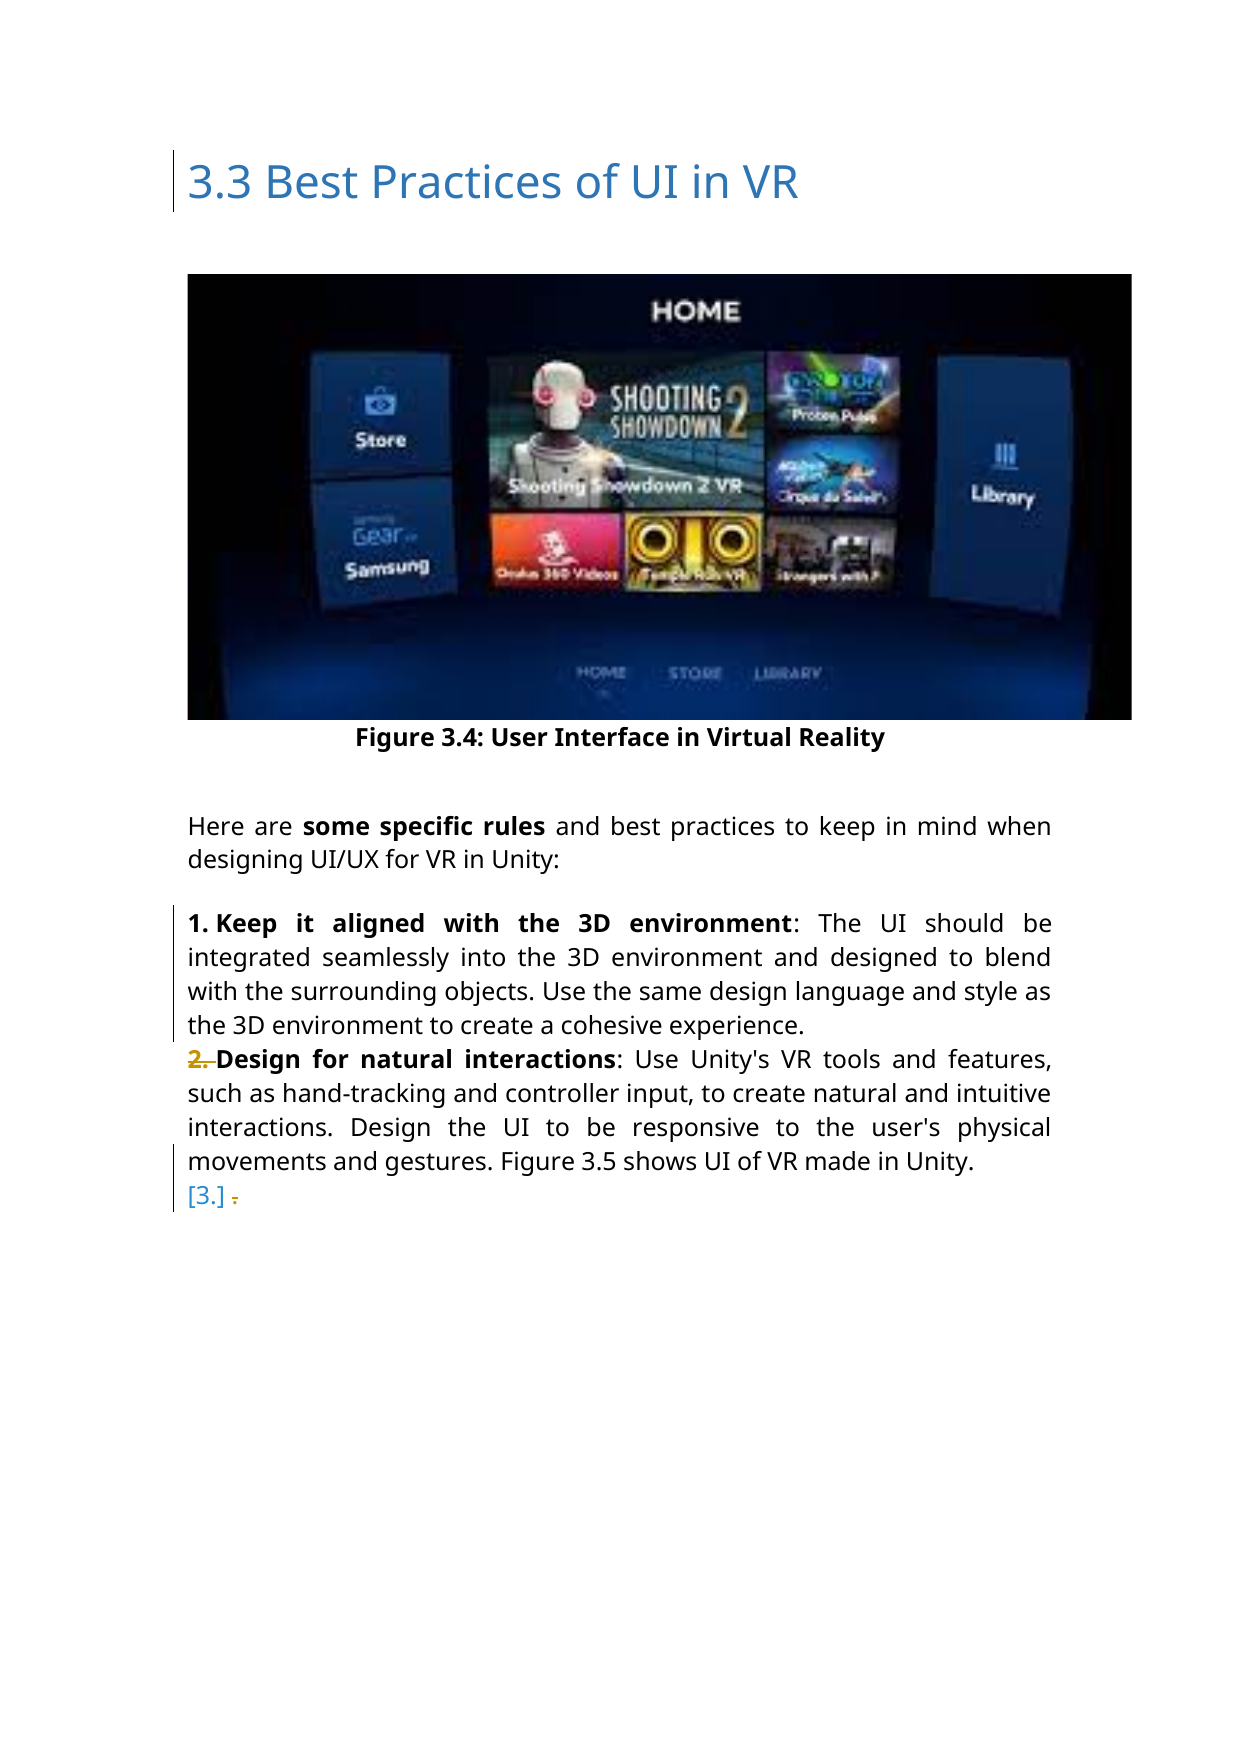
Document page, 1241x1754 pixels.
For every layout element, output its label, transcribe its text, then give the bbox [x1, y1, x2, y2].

picture [187, 274, 1132, 720]
list Keep it aligned with the 3D environment: The UI should be integrated seamlessly into the 3D environment and designed to blend with the surrounding objects. Use the same design language and style as the 3D environment to create a cohesive experience. [187, 905, 1053, 1042]
text Figure 3.4: User Interface in Virtual Reality [187, 720, 1053, 753]
text 3.3 Best Practices of UI in VR [187, 150, 1053, 212]
text Here are some specific rules and best practices to keep in mind when designing UI/UX for VR in Unity: [187, 808, 1053, 876]
list Design for natural interactions: Use Unity's VR tools and features, such as hand-tracking and controller input, to create natural and intuitive interactions. Design the UI to be responsive to the user's physical movements and gestures. Figure 3.5 shows UI of VR made in Unity. [187, 1071, 1053, 1207]
